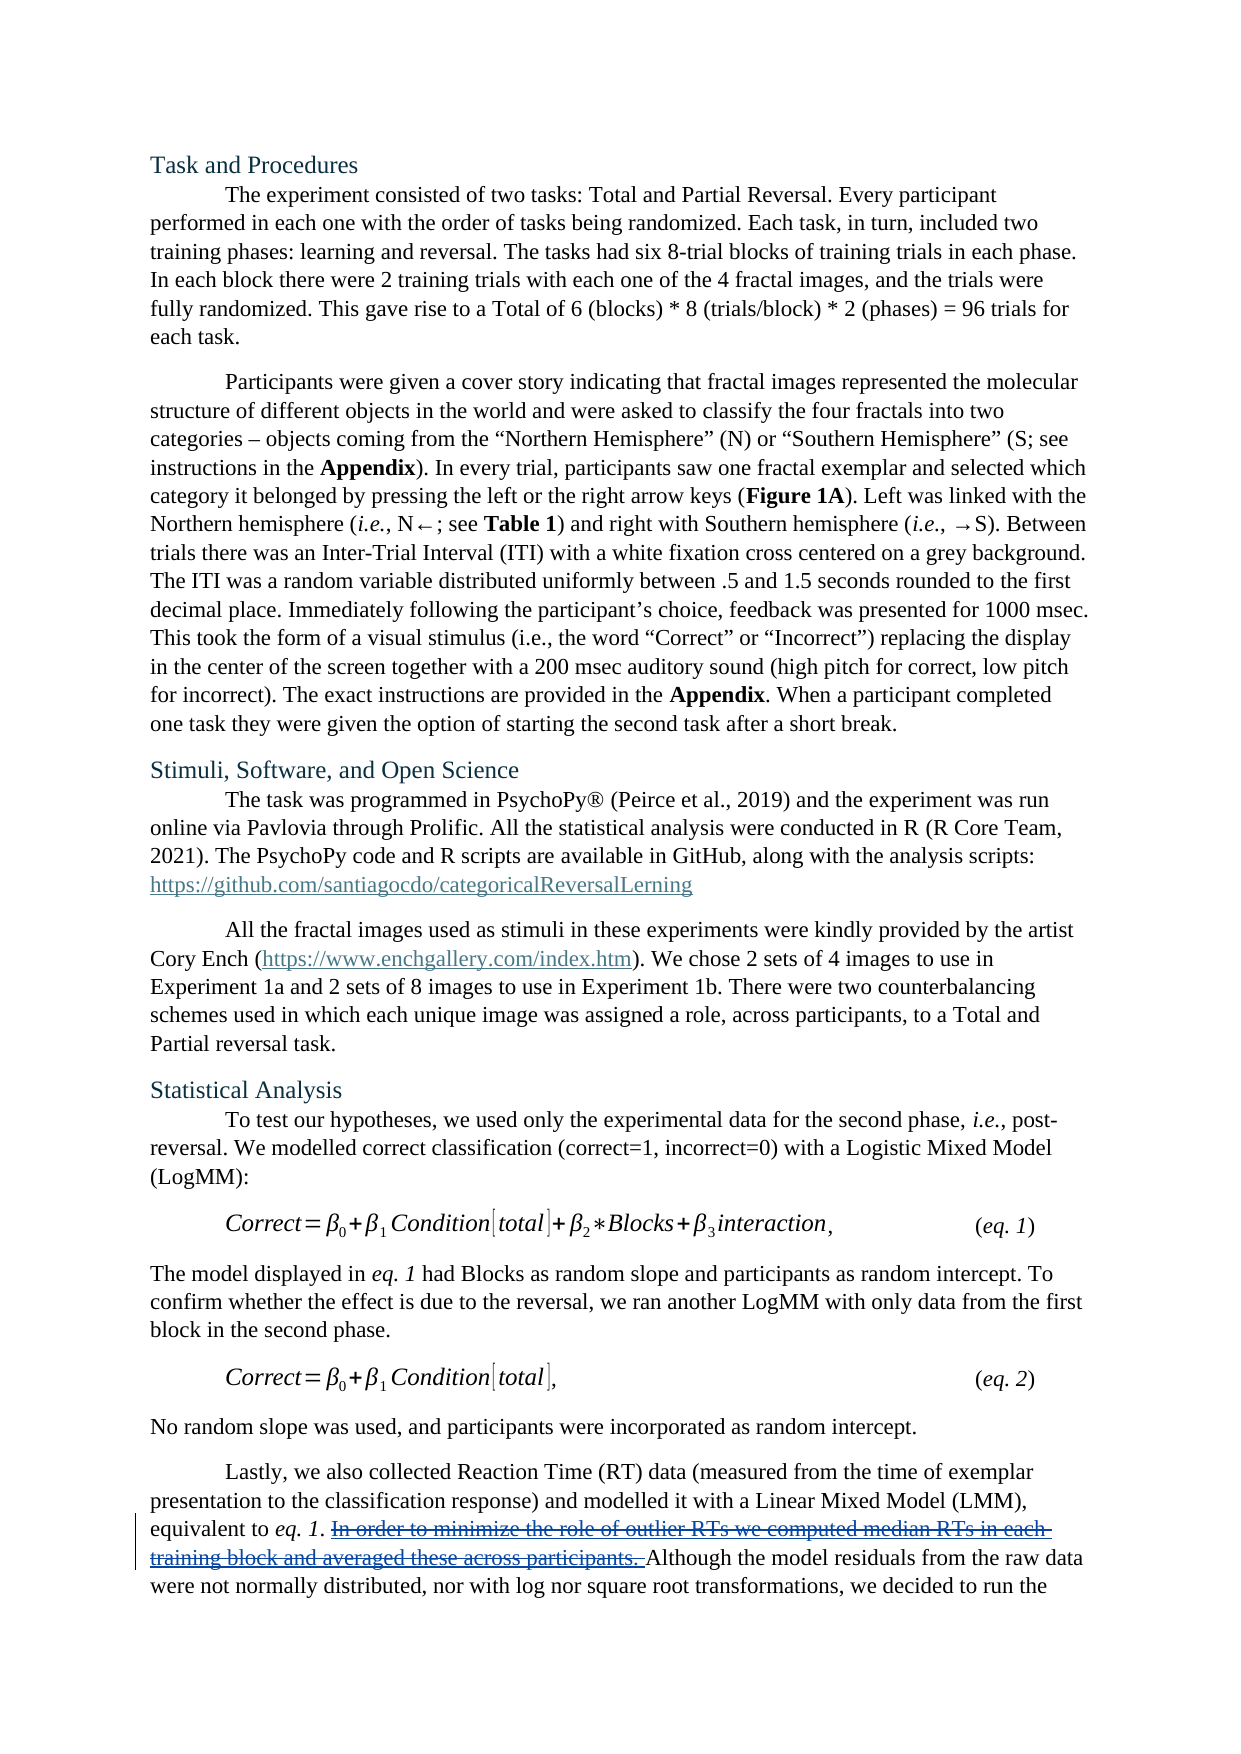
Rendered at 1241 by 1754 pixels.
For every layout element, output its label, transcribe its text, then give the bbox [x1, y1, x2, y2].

text All the fractal images used as stimuli in these experiments were kindly provided by the artist Cory Ench (https://www.enchgallery.com/index.htm). We chose 2 sets of 4 images to use in Experiment 1a and 2 sets of 8 images to use in Experiment 1b. There were two counterbalancing schemes used in which each unique image was assigned a role, across participants, to a Total and Partial reversal task. [150, 916, 1090, 1056]
subtitle Task and Procedures [150, 150, 1090, 179]
text , (eq. 2) [150, 1362, 1090, 1394]
text The task was programmed in PsychoPy® and the experiment was run online via Pavlovia through Prolific. All the statistical analysis were conducted in R . The PsychoPy code and R scripts are available in GitHub, along with the analysis scripts: https://github.com/santiagocdo/categoricalReversalLerning [150, 786, 1090, 897]
subtitle Stimuli, Software, and Open Science [150, 755, 1090, 783]
text , (eq. 1) [150, 1208, 1090, 1241]
subtitle Statistical Analysis [150, 1075, 1090, 1104]
text The model displayed in eq. 1 had Blocks as random slope and participants as random intercept. To confirm whether the effect is due to the reversal, we ran another LogMM with only data from the first block in the second phase. [150, 1259, 1090, 1343]
text No random slope was used, and participants were incorporated as random intercept. [150, 1413, 1090, 1439]
text The experiment consisted of two tasks: Total and Partial Reversal. Every participant performed in each one with the order of tasks being randomized. Each task, in turn, included two training phases: learning and reversal. The tasks had six 8-trial blocks of training trials in each phase. In each block there were 2 training trials with each one of the 4 fractal images, and the trials were fully randomized. This gave rise to a Total of 6 (blocks) * 8 (trials/block) * 2 (phases) = 96 trials for each task. [150, 181, 1090, 349]
text Participants were given a cover story indicating that fractal images represented the molecular structure of different objects in the world and were asked to classify the four fractals into two categories – objects coming from the “Northern Hemisphere” (N) or “Southern Hemisphere” (S; see instructions in the Appendix). In every trial, participants saw one fractal exemplar and selected which category it belonged by pressing the left or the right arrow keys (Figure 1A). Left was linked with the Northern hemisphere (i.e., N←; see Table 1) and right with Southern hemisphere (i.e., →S). Between trials there was an Inter-Trial Interval (ITI) with a white fixation cross centered on a grey background. The ITI was a random variable distributed uniformly between .5 and 1.5 seconds rounded to the first decimal place. Immediately following the participant’s choice, feedback was presented for 1000 msec. This took the form of a visual stimulus (i.e., the word “Correct” or “Incorrect”) replacing the display in the center of the screen together with a 200 msec auditory sound (high pitch for correct, low pitch for incorrect). The exact instructions are provided in the Appendix. When a participant completed one task they were given the option of starting the second task after a short break. [150, 368, 1090, 736]
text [150, 1458, 1090, 1598]
text To test our hypotheses, we used only the experimental data for the second phase, i.e., post-reversal. We modelled correct classification (correct=1, incorrect=0) with a Logistic Mixed Model (LogMM): [150, 1106, 1090, 1189]
